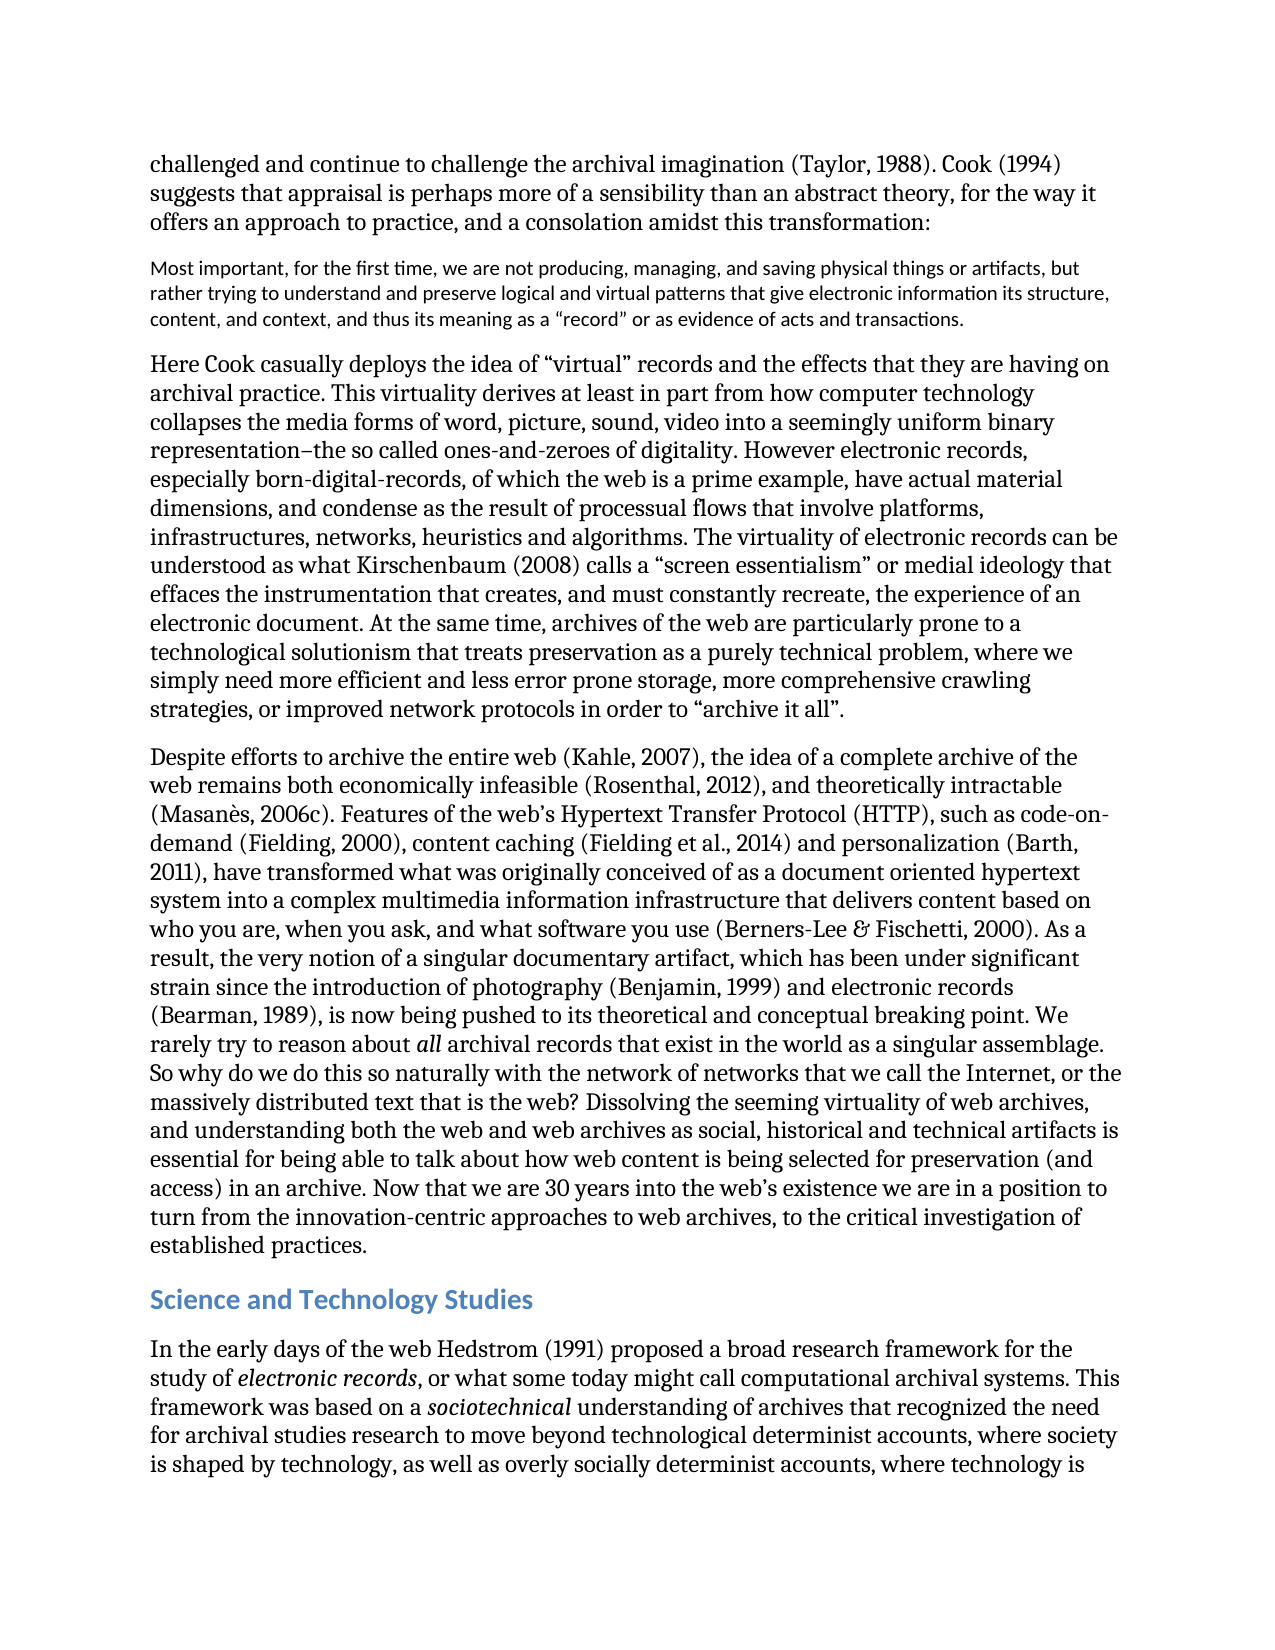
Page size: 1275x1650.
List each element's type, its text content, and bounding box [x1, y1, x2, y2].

text Despite efforts to archive the entire web (Kahle, 2007), the idea of a complete archive of the web remains both economically infeasible (Rosenthal, 2012), and theoretically intractable (Masanès, 2006c). Features of the web’s Hypertext Transfer Protocol (HTTP), such as code-on-demand (Fielding, 2000), content caching (Fielding et al., 2014) and personalization (Barth, 2011), have transformed what was originally conceived of as a document oriented hypertext system into a complex multimedia information infrastructure that delivers content based on who you are, when you ask, and what software you use (Berners-Lee & Fischetti, 2000). As a result, the very notion of a singular documentary artifact, which has been under significant strain since the introduction of photography (Benjamin, 1999) and electronic records (Bearman, 1989), is now being pushed to its theoretical and conceptual breaking point. We rarely try to reason about all archival records that exist in the world as a singular assemblage. So why do we do this so naturally with the network of networks that we call the Internet, or the massively distributed text that is the web? Dissolving the seeming virtuality of web archives, and understanding both the web and web archives as social, historical and technical artifacts is essential for being able to talk about how web content is being selected for preservation (and access) in an archive. Now that we are 30 years into the web’s existence we are in a position to turn from the innovation-centric approaches to web archives, to the critical investigation of established practices. [150, 742, 1125, 1260]
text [150, 1335, 1125, 1479]
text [150, 150, 1125, 236]
text Here Cook casually deploys the idea of “virtual” records and the effects that they are having on archival practice. This virtuality derives at least in part from how computer technology collapses the media forms of word, picture, sound, video into a seemingly uniform binary representation–the so called ones-and-zeroes of digitality. However electronic records, especially born-digital-records, of which the web is a prime example, have actual material dimensions, and condense as the result of processual flows that involve platforms, infrastructures, networks, heuristics and algorithms. The virtuality of electronic records can be understood as what Kirschenbaum (2008) calls a “screen essentialism” or medial ideology that effaces the instrumentation that creates, and must constantly recreate, the experience of an electronic document. At the same time, archives of the web are particularly prone to a technological solutionism that treats preservation as a purely technical problem, where we simply need more efficient and less error prone storage, more comprehensive crawling strategies, or improved network protocols in order to “archive it all”. [150, 350, 1125, 724]
subtitle Science and Technology Studies [150, 1281, 1125, 1316]
text Most important, for the first time, we are not producing, managing, and saving physical things or artifacts, but rather trying to understand and preserve logical and virtual patterns that give electronic information its structure, content, and context, and thus its meaning as a “record” or as evidence of acts and transactions. [150, 255, 1125, 331]
